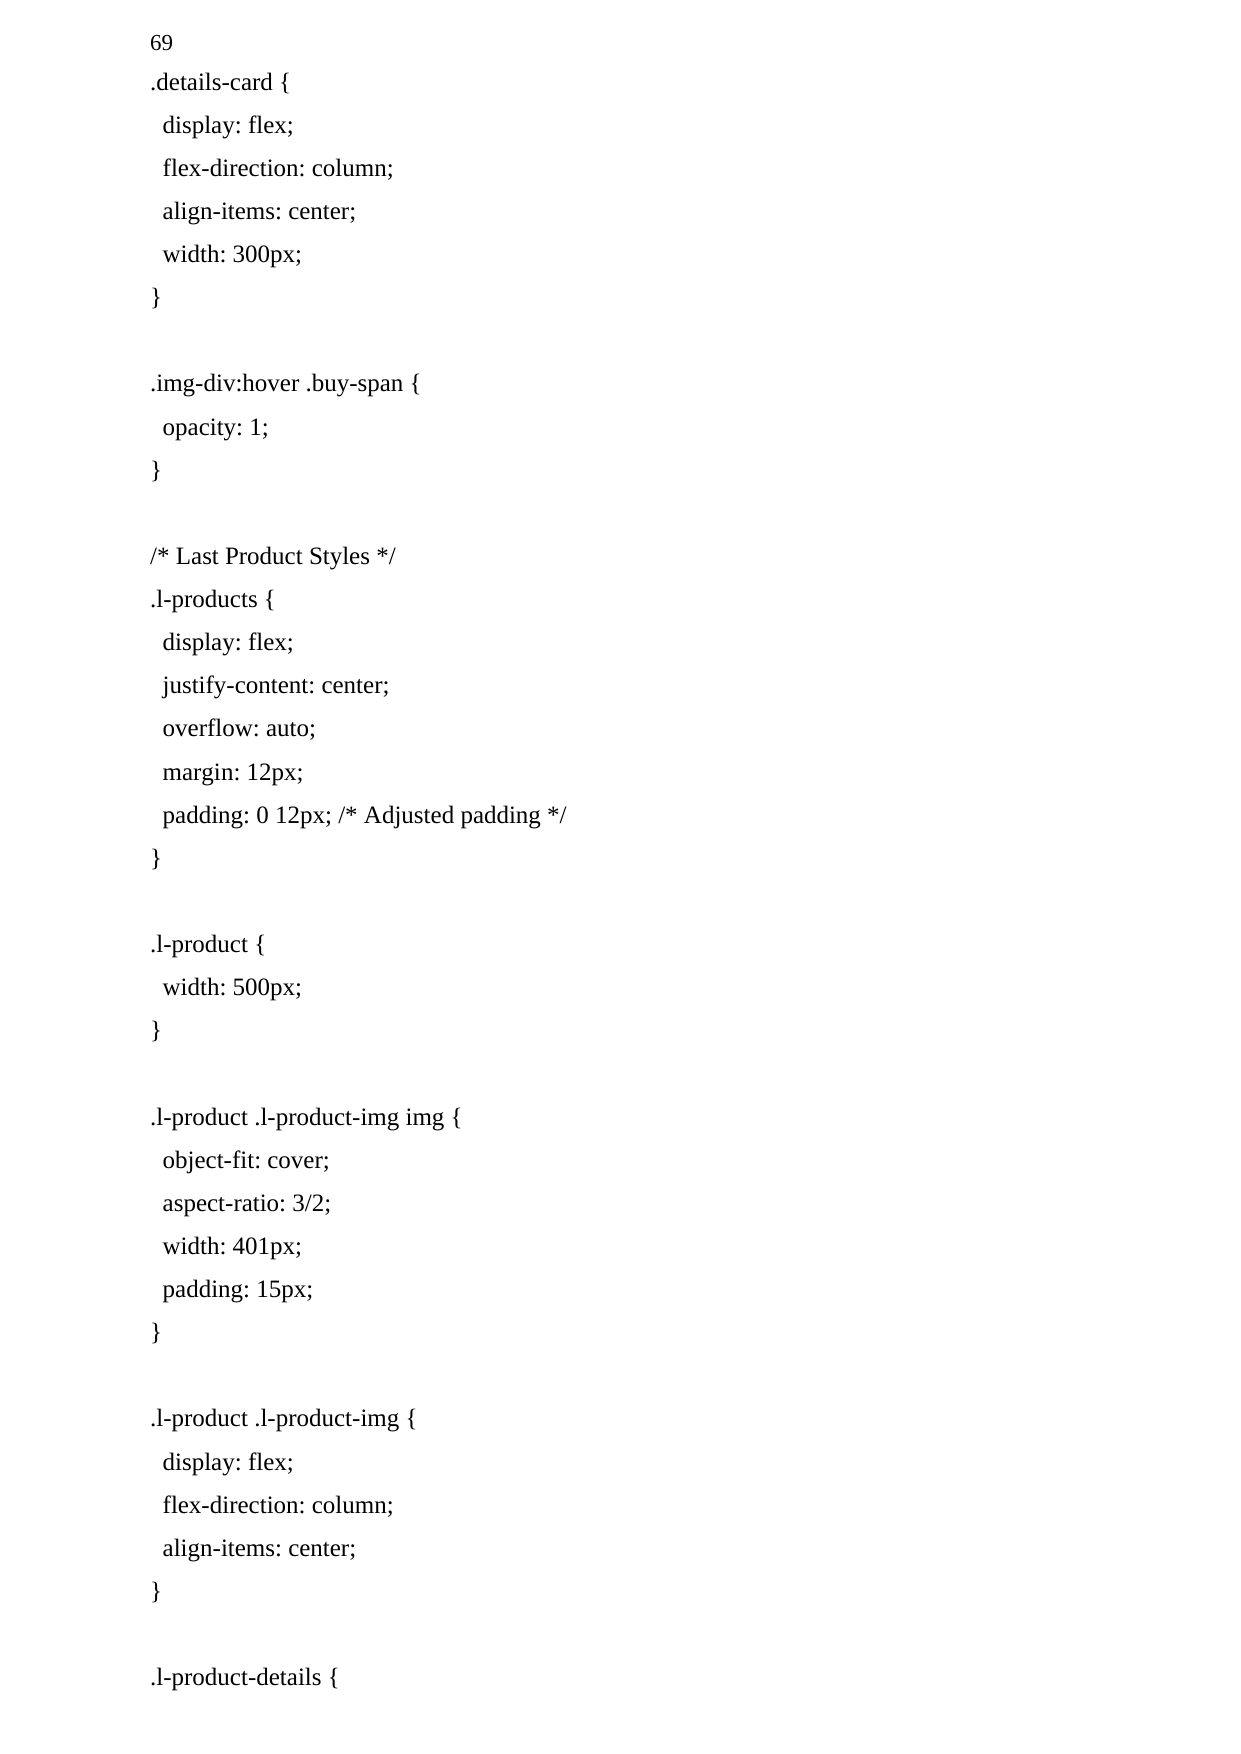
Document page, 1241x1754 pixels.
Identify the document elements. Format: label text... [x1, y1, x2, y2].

text flex-direction: column; [150, 1490, 1151, 1518]
text .l-product { [150, 929, 1151, 958]
text /* Last Product Styles */ [150, 541, 1151, 570]
text flex-direction: column; [150, 153, 1151, 182]
text opacity: 1; [150, 412, 1151, 440]
text margin: 12px; [150, 757, 1151, 785]
text .l-product .l-product-img { [150, 1403, 1151, 1432]
text .l-product-details { [150, 1662, 1151, 1691]
text } [150, 1576, 1151, 1605]
text width: 500px; [150, 972, 1151, 1001]
text } [150, 1015, 1151, 1044]
text object-fit: cover; [150, 1145, 1151, 1173]
text align-items: center; [150, 1533, 1151, 1562]
text .l-product .l-product-img img { [150, 1102, 1151, 1130]
text } [150, 282, 1151, 311]
text align-items: center; [150, 196, 1151, 225]
text padding: 0 12px; /* Adjusted padding */ [150, 800, 1151, 828]
text } [150, 843, 1151, 872]
text padding: 15px; [150, 1274, 1151, 1303]
text display: flex; [150, 110, 1151, 138]
text justify-content: center; [150, 670, 1151, 699]
text .details-card { [150, 67, 1151, 95]
text display: flex; [150, 1447, 1151, 1475]
text width: 300px; [150, 239, 1151, 268]
text } [150, 455, 1151, 483]
text aspect-ratio: 3/2; [150, 1188, 1151, 1217]
text overflow: auto; [150, 713, 1151, 742]
text display: flex; [150, 627, 1151, 656]
text .img-div:hover .buy-span { [150, 368, 1151, 397]
text width: 401px; [150, 1231, 1151, 1260]
text } [150, 1317, 1151, 1346]
text .l-products { [150, 584, 1151, 613]
